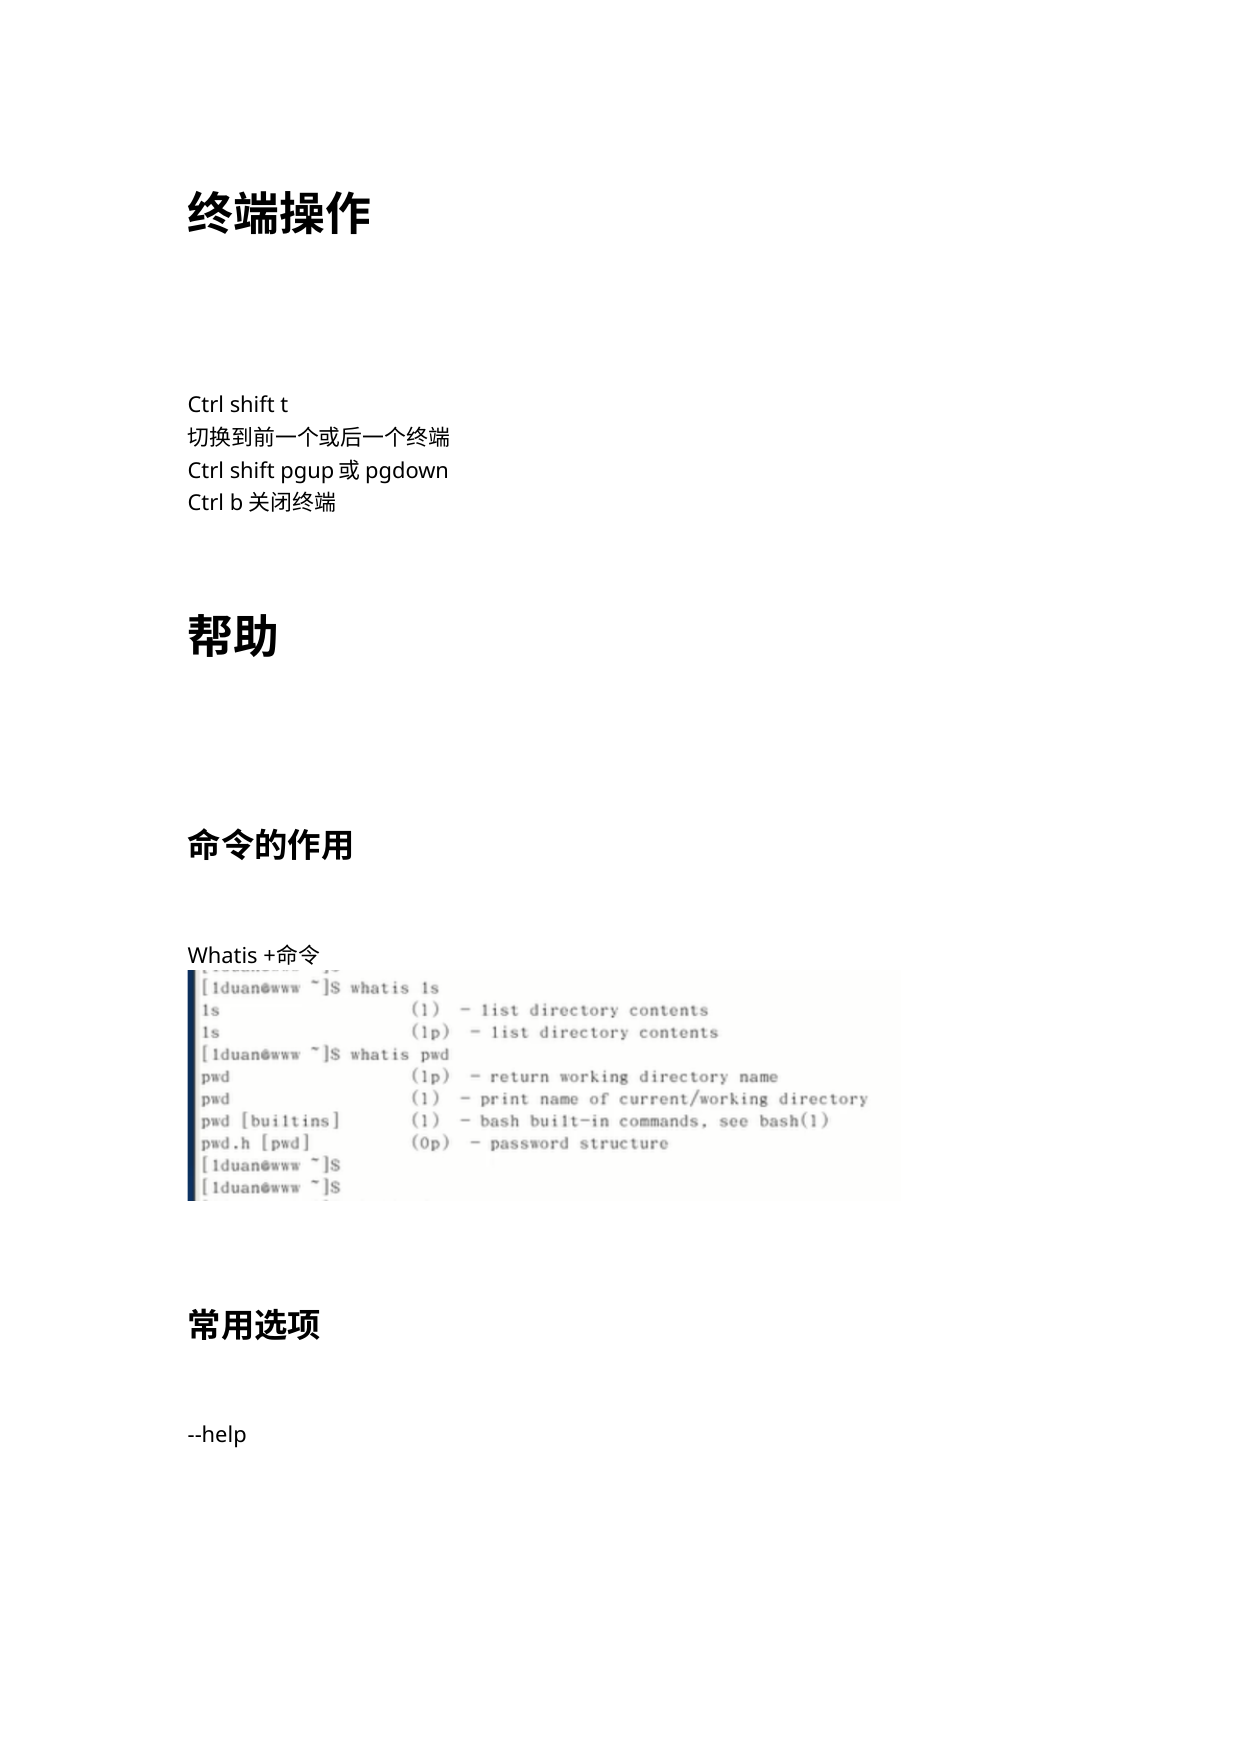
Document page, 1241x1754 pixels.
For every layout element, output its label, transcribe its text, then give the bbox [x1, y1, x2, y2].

text Ctrl shift pgup或pgdown [187, 452, 1053, 485]
text Ctrl b 关闭终端 [187, 485, 1053, 517]
picture [187, 970, 902, 1201]
text Whatis +命令 [187, 938, 1053, 970]
subtitle 终端操作 [187, 162, 1053, 259]
subtitle 帮助 [187, 585, 1053, 683]
text 切换到前一个或后一个终端 [187, 420, 1053, 452]
subtitle 常用选项 [187, 1290, 1053, 1355]
subtitle 命令的作用 [187, 811, 1053, 876]
text --help [187, 1417, 1053, 1450]
text Ctrl shift t [187, 387, 1053, 420]
